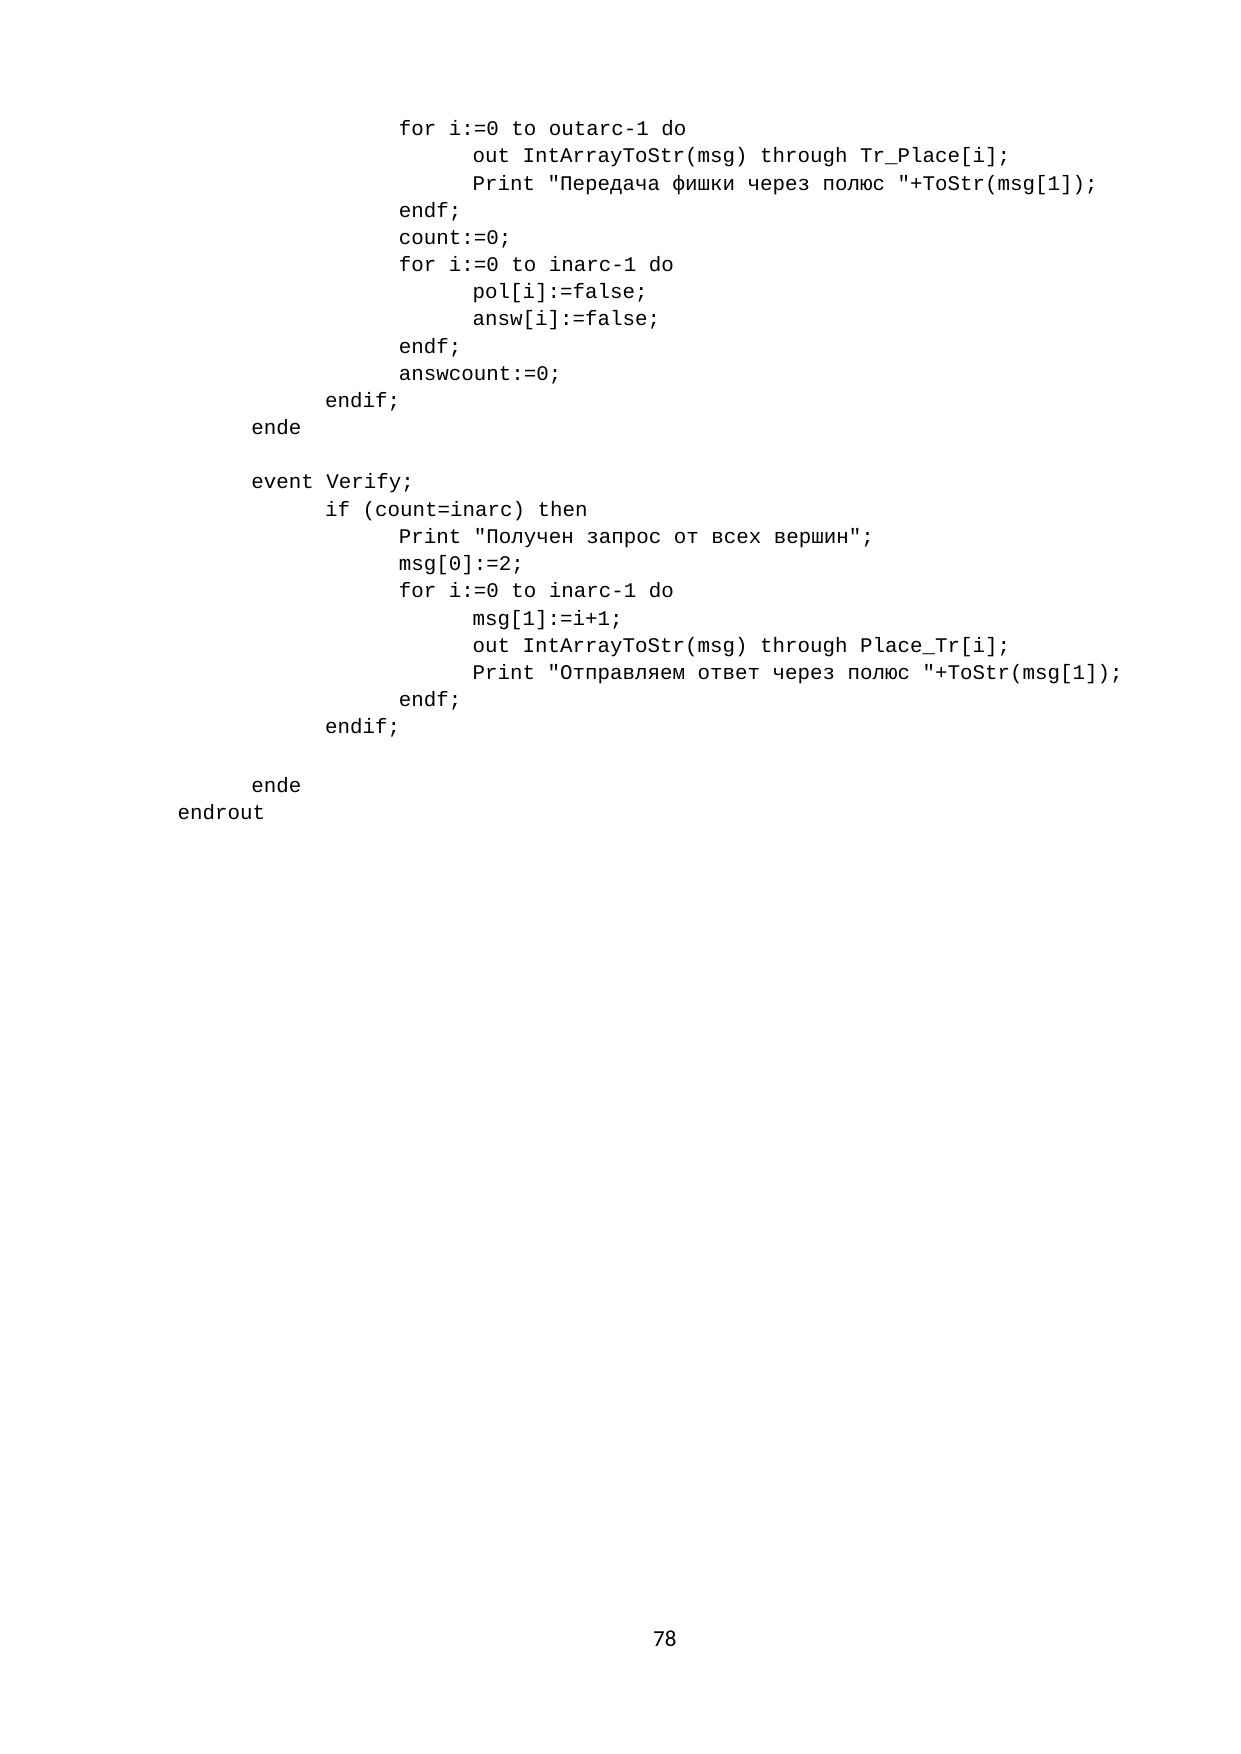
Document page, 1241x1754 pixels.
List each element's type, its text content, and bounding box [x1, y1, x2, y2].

text ende [177, 775, 1152, 799]
text for i:=0 to inarc-1 do [177, 254, 1152, 278]
text pol[i]:=false; [177, 281, 1152, 305]
text count:=0; [177, 227, 1152, 251]
text event Verify; [177, 472, 1152, 495]
text if (count=inarc) then [177, 499, 1152, 522]
text Print "Передача фишки через полюс "+ToStr(msg[1]); [177, 172, 1152, 196]
text ende [177, 417, 1152, 441]
text endf; [177, 200, 1152, 223]
text endf; [177, 689, 1152, 713]
text out IntArrayToStr(msg) through Tr_Place[i]; [177, 145, 1152, 169]
text endif; [177, 716, 1152, 740]
text endf; [177, 336, 1152, 359]
text answcount:=0; [177, 363, 1152, 386]
text msg[1]:=i+1; [177, 607, 1152, 631]
text out IntArrayToStr(msg) through Place_Tr[i]; [177, 635, 1152, 658]
text Print "Отправляем ответ через полюс "+ToStr(msg[1]); [177, 662, 1152, 686]
text for i:=0 to inarc-1 do [177, 580, 1152, 604]
text Print "Получен запрос от всех вершин"; [177, 526, 1152, 549]
text endrout [177, 802, 1152, 826]
text for i:=0 to outarc-1 do [177, 118, 1152, 142]
text endif; [177, 390, 1152, 414]
text answ[i]:=false; [177, 308, 1152, 332]
text msg[0]:=2; [177, 553, 1152, 577]
